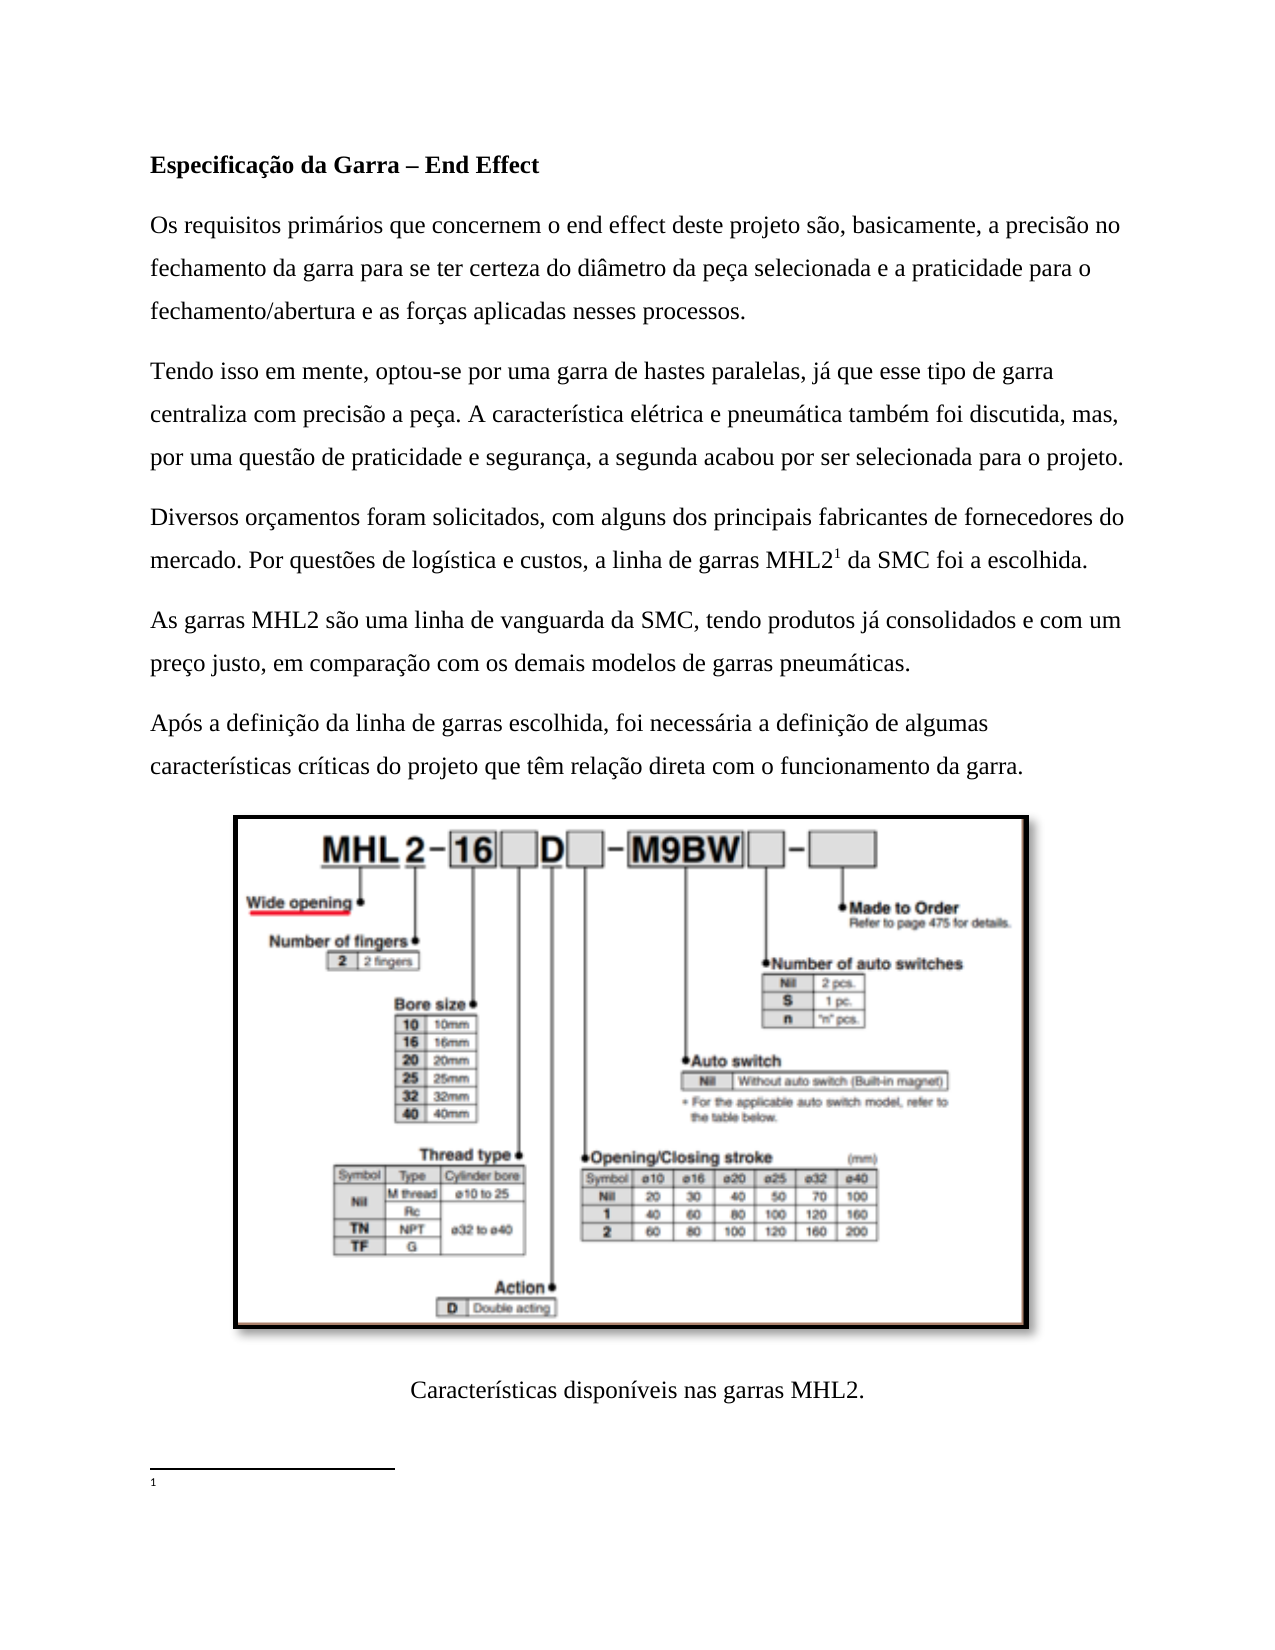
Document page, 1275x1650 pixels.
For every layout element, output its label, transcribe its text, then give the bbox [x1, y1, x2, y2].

text As garras MHL2 são uma linha de vanguarda da SMC, tendo produtos já consolidados e com um preço justo, em comparação com os demais modelos de garras pneumáticas. [150, 605, 1125, 677]
text Características disponíveis nas garras MHL2. [150, 1375, 1125, 1403]
text Após a definição da linha de garras escolhida, foi necessária a definição de algumas características críticas do projeto que têm relação direta com o funcionamento da garra. [150, 708, 1125, 779]
picture [238, 819, 1025, 1325]
text Os requisitos primários que concernem o end effect deste projeto são, basicamente, a precisão no fechamento da garra para se ter certeza do diâmetro da peça selecionada e a praticidade para o fechamento/abertura e as forças aplicadas nesses processos. [150, 210, 1125, 325]
text Tendo isso em mente, optou-se por uma garra de hastes paralelas, já que esse tipo de garra centraliza com precisão a peça. A característica elétrica e pneumática também foi discutida, mas, por uma questão de praticidade e segurança, a segunda acabou por ser selecionada para o projeto. [150, 356, 1125, 471]
text Diversos orçamentos foram solicitados, com alguns dos principais fabricantes de fornecedores do mercado. Por questões de logística e custos, a linha de garras MHL2 da SMC foi a escolhida. [150, 502, 1125, 574]
text Especificação da Garra – End Effect [150, 150, 1125, 179]
